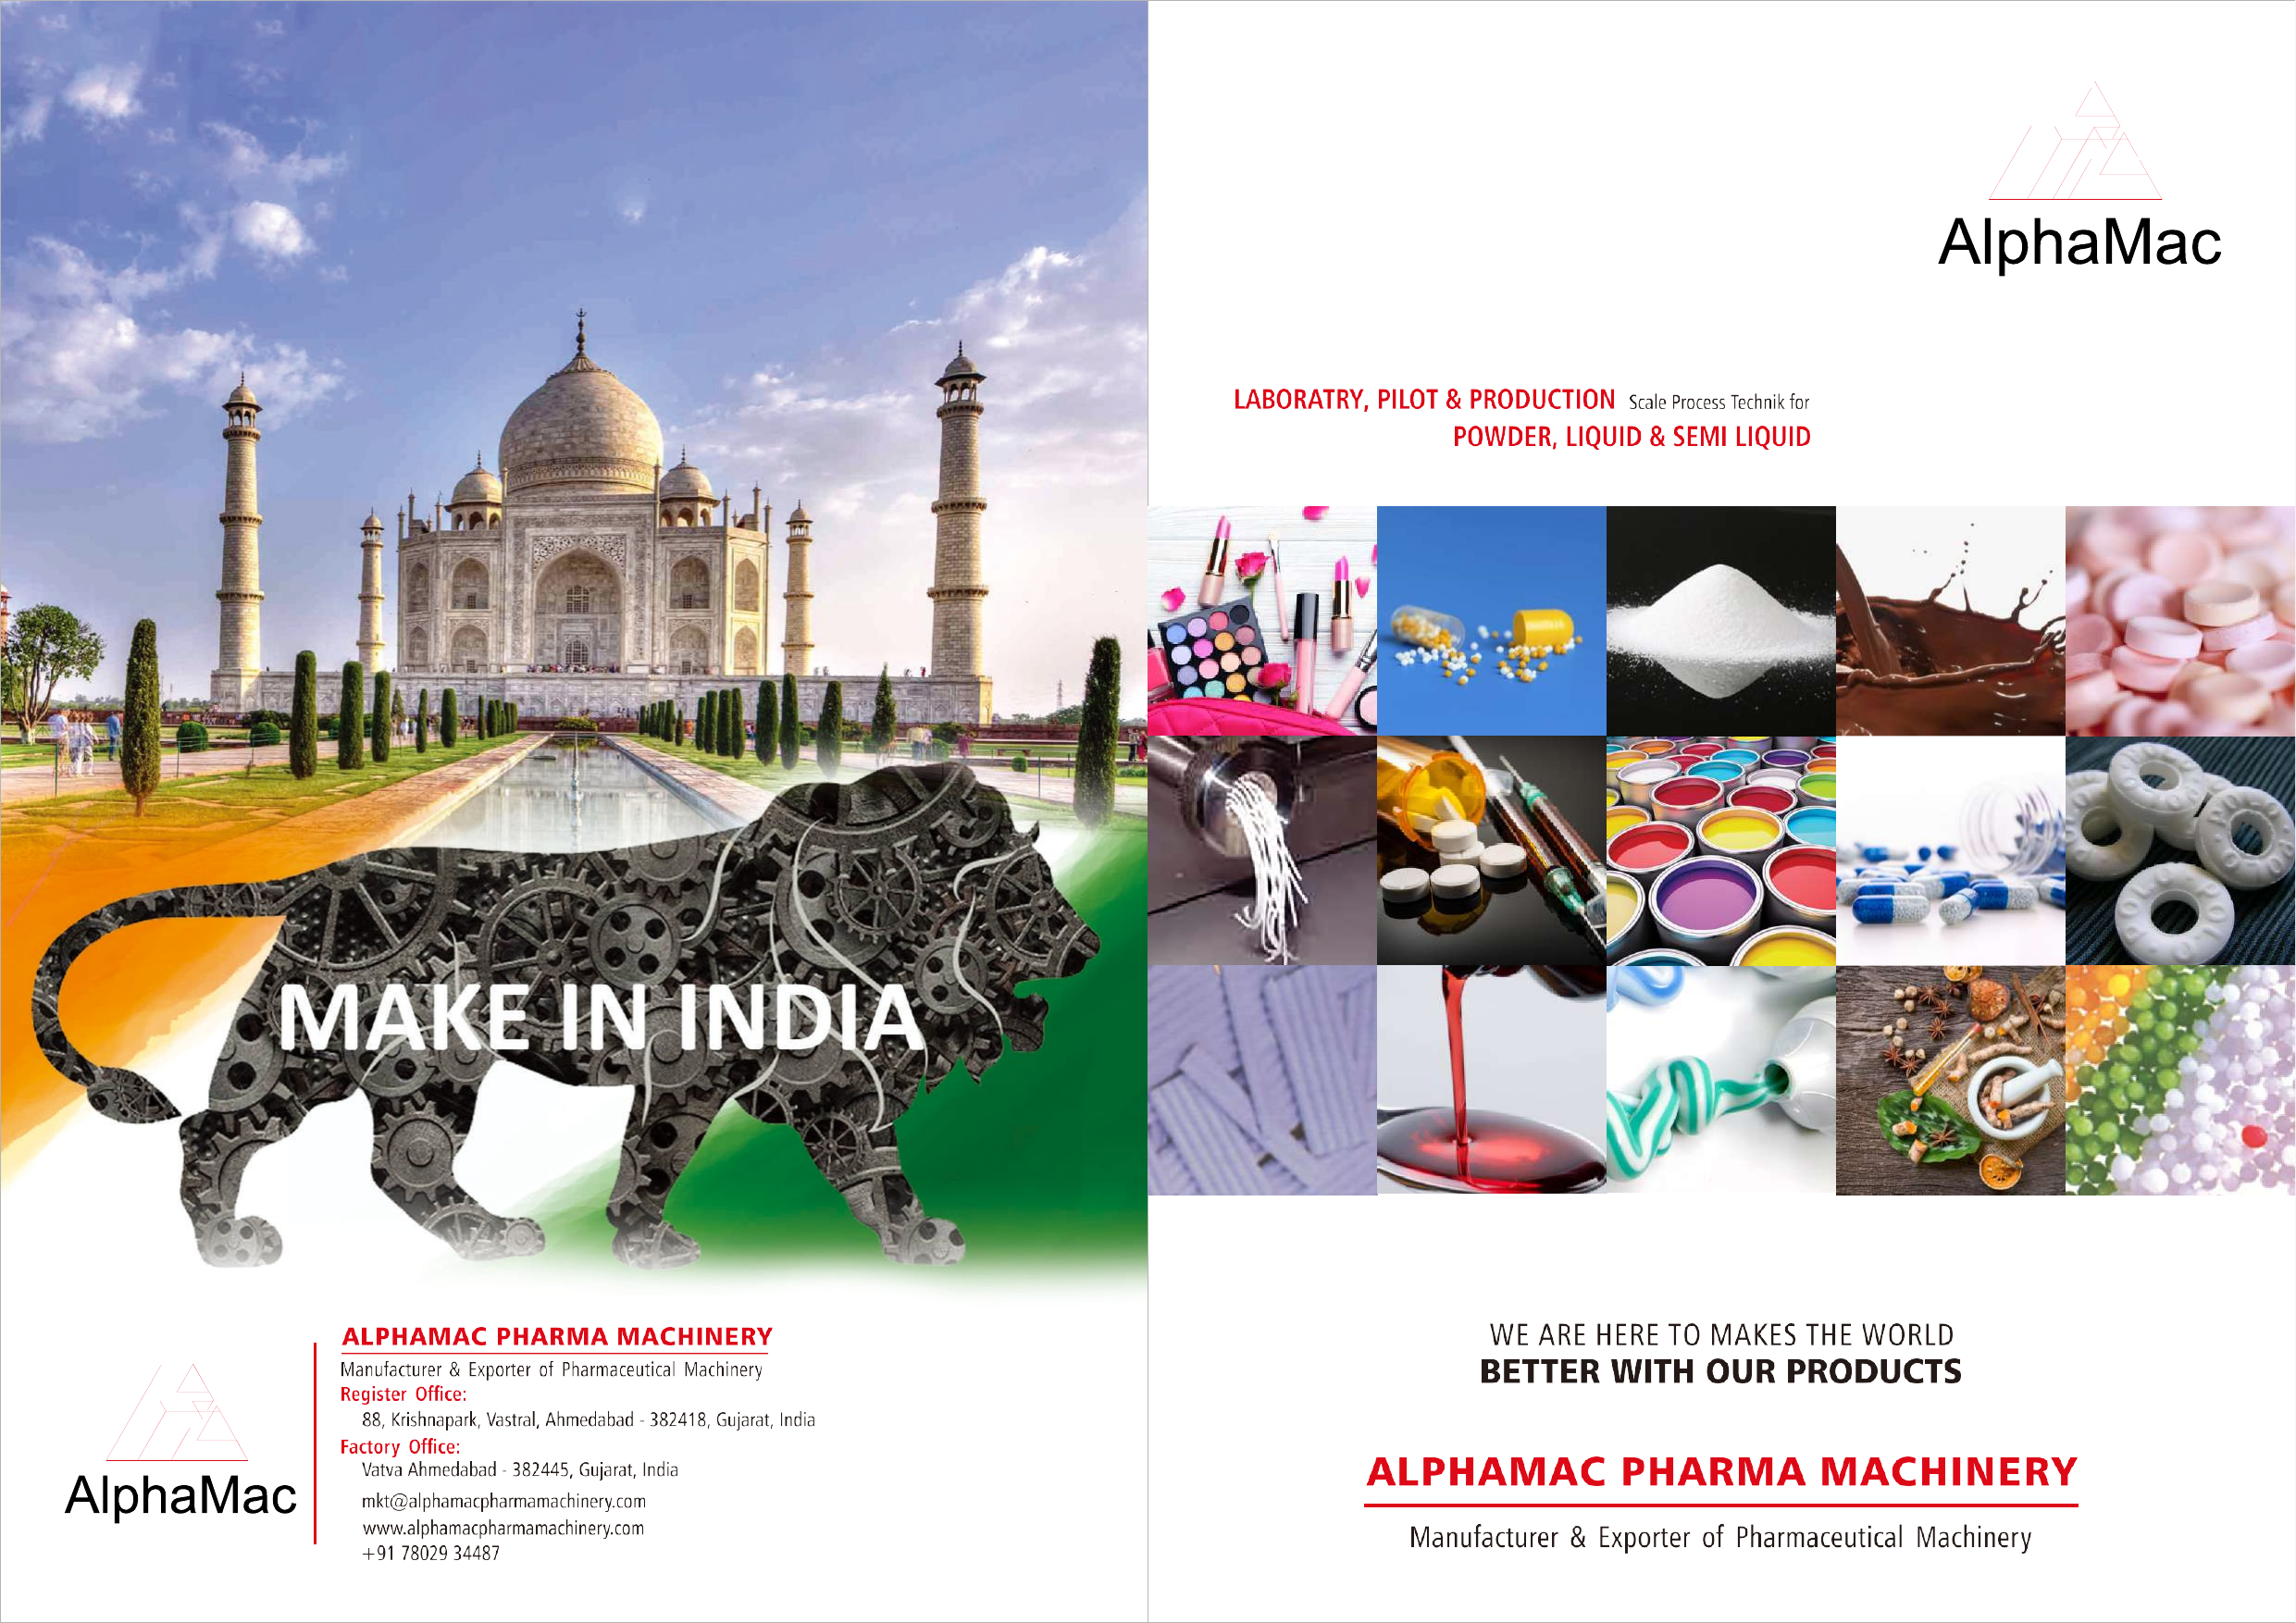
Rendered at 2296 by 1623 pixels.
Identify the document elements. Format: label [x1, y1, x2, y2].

picture [1455, 426, 1810, 450]
picture [341, 1327, 773, 1345]
picture [341, 1438, 459, 1457]
picture [1235, 389, 1614, 412]
picture [1411, 1524, 2031, 1554]
picture [341, 1353, 768, 1381]
picture [363, 1411, 814, 1431]
picture [362, 1461, 677, 1481]
picture [341, 1385, 465, 1405]
picture [1482, 1358, 1961, 1383]
picture [1490, 1323, 1953, 1345]
picture [1630, 393, 1809, 409]
picture [1, 1, 2296, 1308]
picture [1366, 1456, 2078, 1486]
picture [363, 1519, 643, 1539]
picture [363, 1493, 645, 1512]
picture [363, 1545, 499, 1560]
